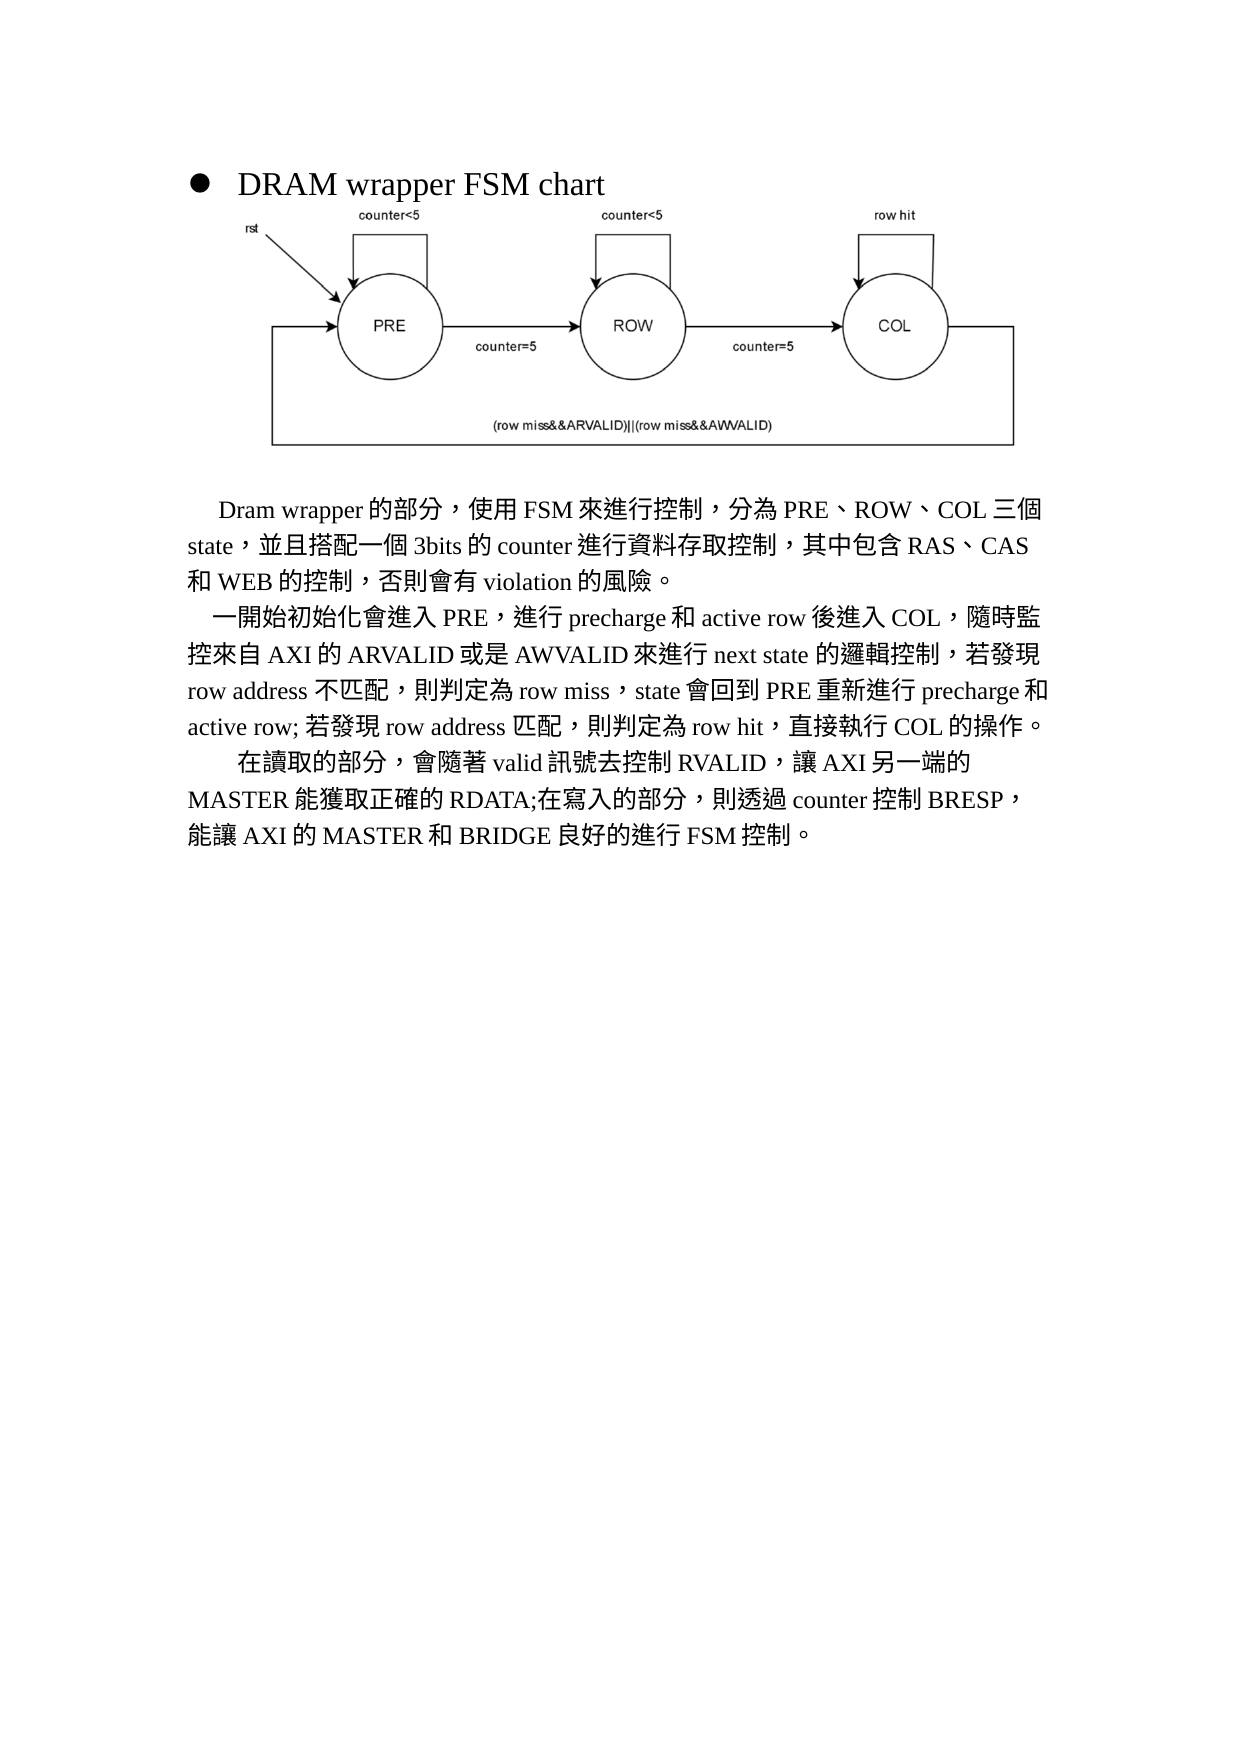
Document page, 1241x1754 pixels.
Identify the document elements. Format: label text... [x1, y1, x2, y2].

text 一開始初始化會進入PRE，進行precharge和active row後進入COL，隨時監控來自AXI的ARVALID或是AWVALID來進行next state 的邏輯控制，若發現row address 不匹配，則判定為row miss，state會回到PRE重新進行precharge和active row; 若發現row address 匹配，則判定為row hit，直接執行COL的操作。 [187, 598, 1053, 743]
picture [237, 202, 1019, 451]
text Dram wrapper的部分，使用FSM來進行控制，分為PRE、ROW、COL三個state，並且搭配一個3bits的counter進行資料存取控制，其中包含RAS、CAS和WEB的控制，否則會有violation的風險。 [187, 489, 1053, 598]
text 在讀取的部分，會隨著valid訊號去控制RVALID，讓AXI另一端的MASTER能獲取正確的RDATA;在寫入的部分，則透過counter控制BRESP，能讓AXI的MASTER和BRIDGE良好的進行FSM控制。 [187, 743, 1053, 852]
list DRAM wrapper FSM chart [187, 164, 1053, 203]
